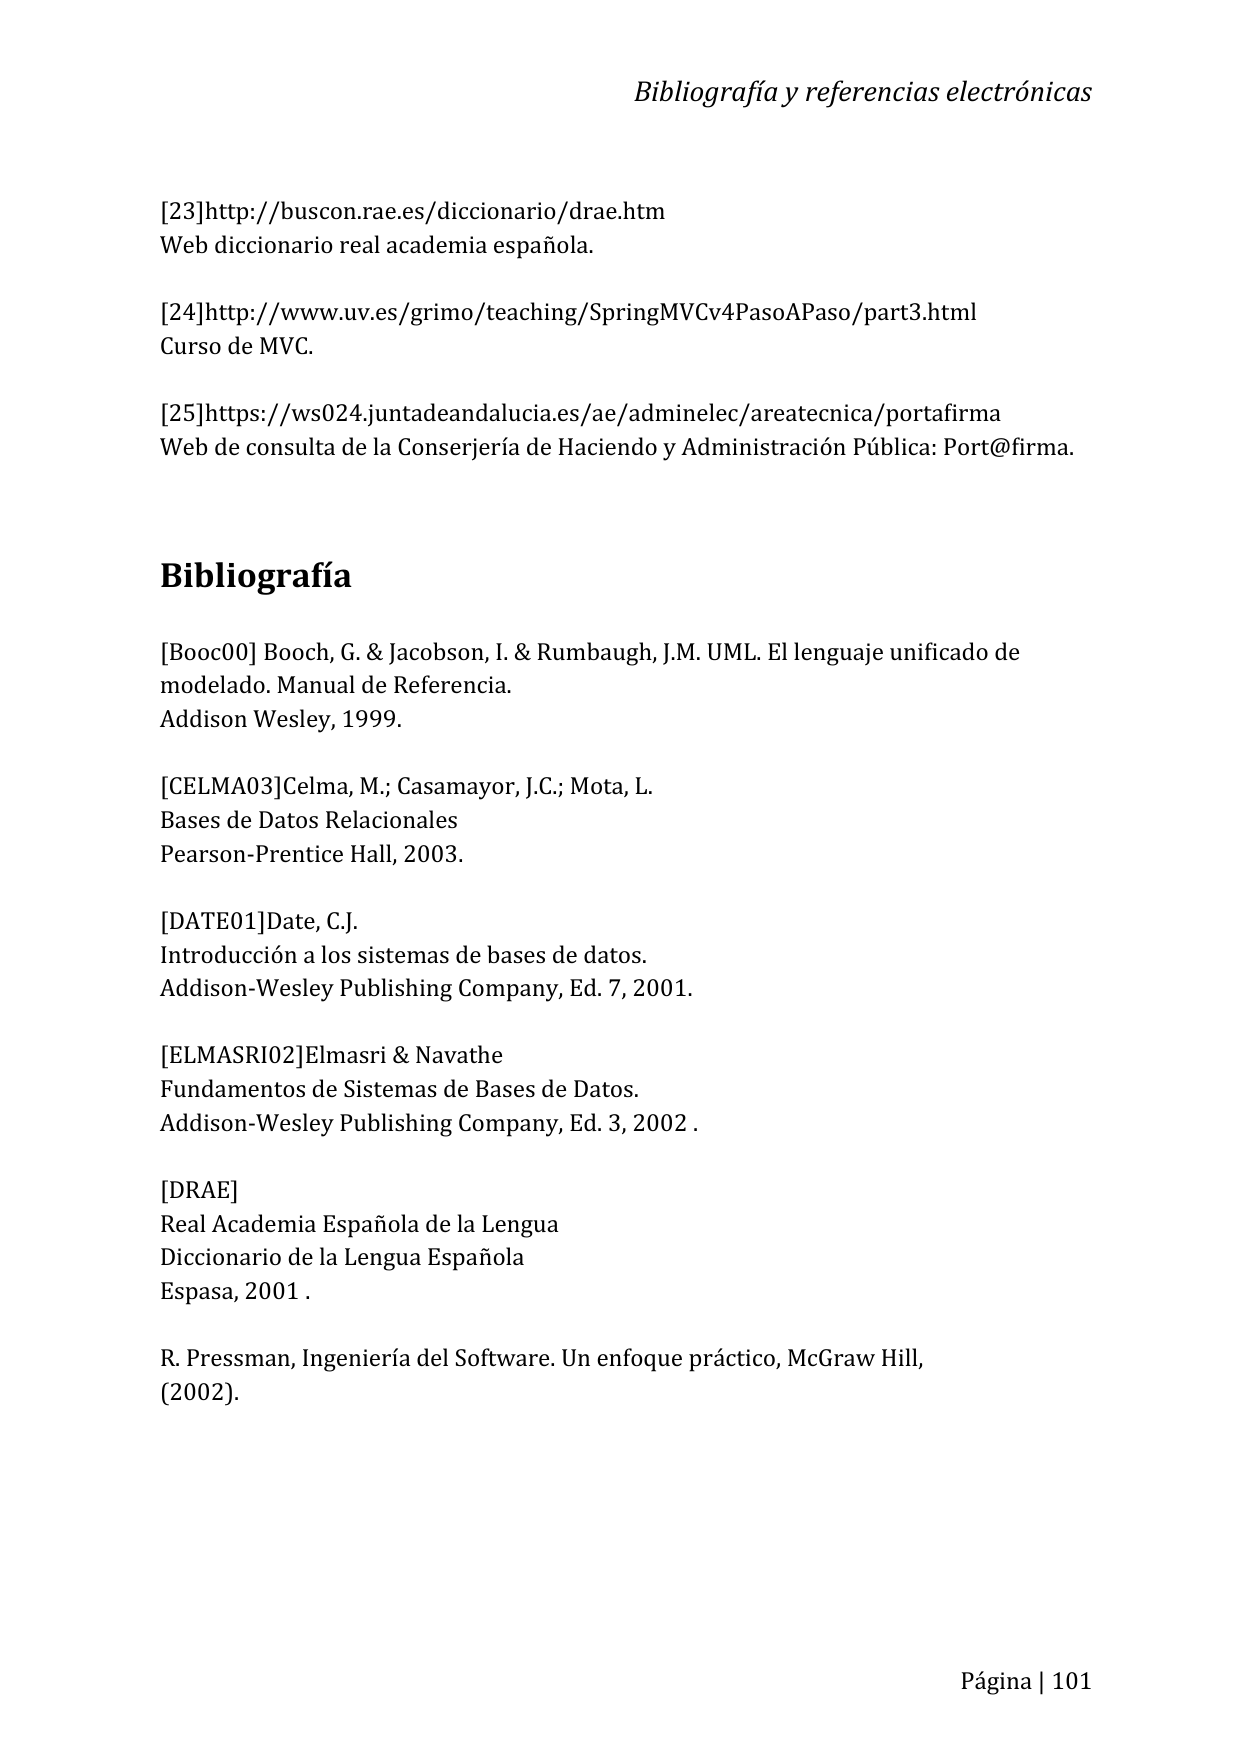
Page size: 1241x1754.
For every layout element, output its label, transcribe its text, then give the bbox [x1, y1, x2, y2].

text Addison-Wesley Publishing Company, Ed. 7, 2001. [159, 973, 1092, 1002]
text Bases de Datos Relacionales [159, 805, 1092, 834]
text [25]https://ws024.juntadeandalucia.es/ae/adminelec/areatecnica/portafirma [159, 398, 1092, 427]
text [DATE01]Date, C.J. [159, 906, 1092, 935]
text Fundamentos de Sistemas de Bases de Datos. [159, 1074, 1092, 1103]
text [24]http://www.uv.es/grimo/teaching/SpringMVCv4PasoAPaso/part3.html [159, 297, 1092, 326]
text Web diccionario real academia española. [159, 230, 1092, 259]
text [DRAE] [159, 1175, 1092, 1204]
text Addison Wesley, 1999. [159, 704, 1092, 733]
text R. Pressman, Ingeniería del Software. Un enfoque práctico, McGraw Hill, [159, 1343, 1092, 1372]
text Introducción a los sistemas de bases de datos. [159, 939, 1092, 968]
text (2002). [159, 1377, 1092, 1406]
text [23]http://buscon.rae.es/diccionario/drae.htm [159, 196, 1092, 225]
text Web de consulta de la Conserjería de Haciendo y Administración Pública: Port@firma. [159, 432, 1092, 461]
text Curso de MVC. [159, 331, 1092, 360]
text Real Academia Española de la Lengua [159, 1208, 1092, 1238]
text Diccionario de la Lengua Española [159, 1242, 1092, 1271]
list Bibliografía [159, 553, 1092, 595]
text [CELMA03]Celma, M.; Casamayor, J.C.; Mota, L. [159, 771, 1092, 800]
text [Booc00] Booch, G. & Jacobson, I. & Rumbaugh, J.M. UML. El lenguaje unificado de modelado. Manual de Referencia. [159, 636, 1092, 699]
text Espasa, 2001 . [159, 1276, 1092, 1305]
text [ELMASRI02]Elmasri & Navathe [159, 1040, 1092, 1069]
text Addison-Wesley Publishing Company, Ed. 3, 2002 . [159, 1107, 1092, 1137]
text Pearson-Prentice Hall, 2003. [159, 838, 1092, 868]
